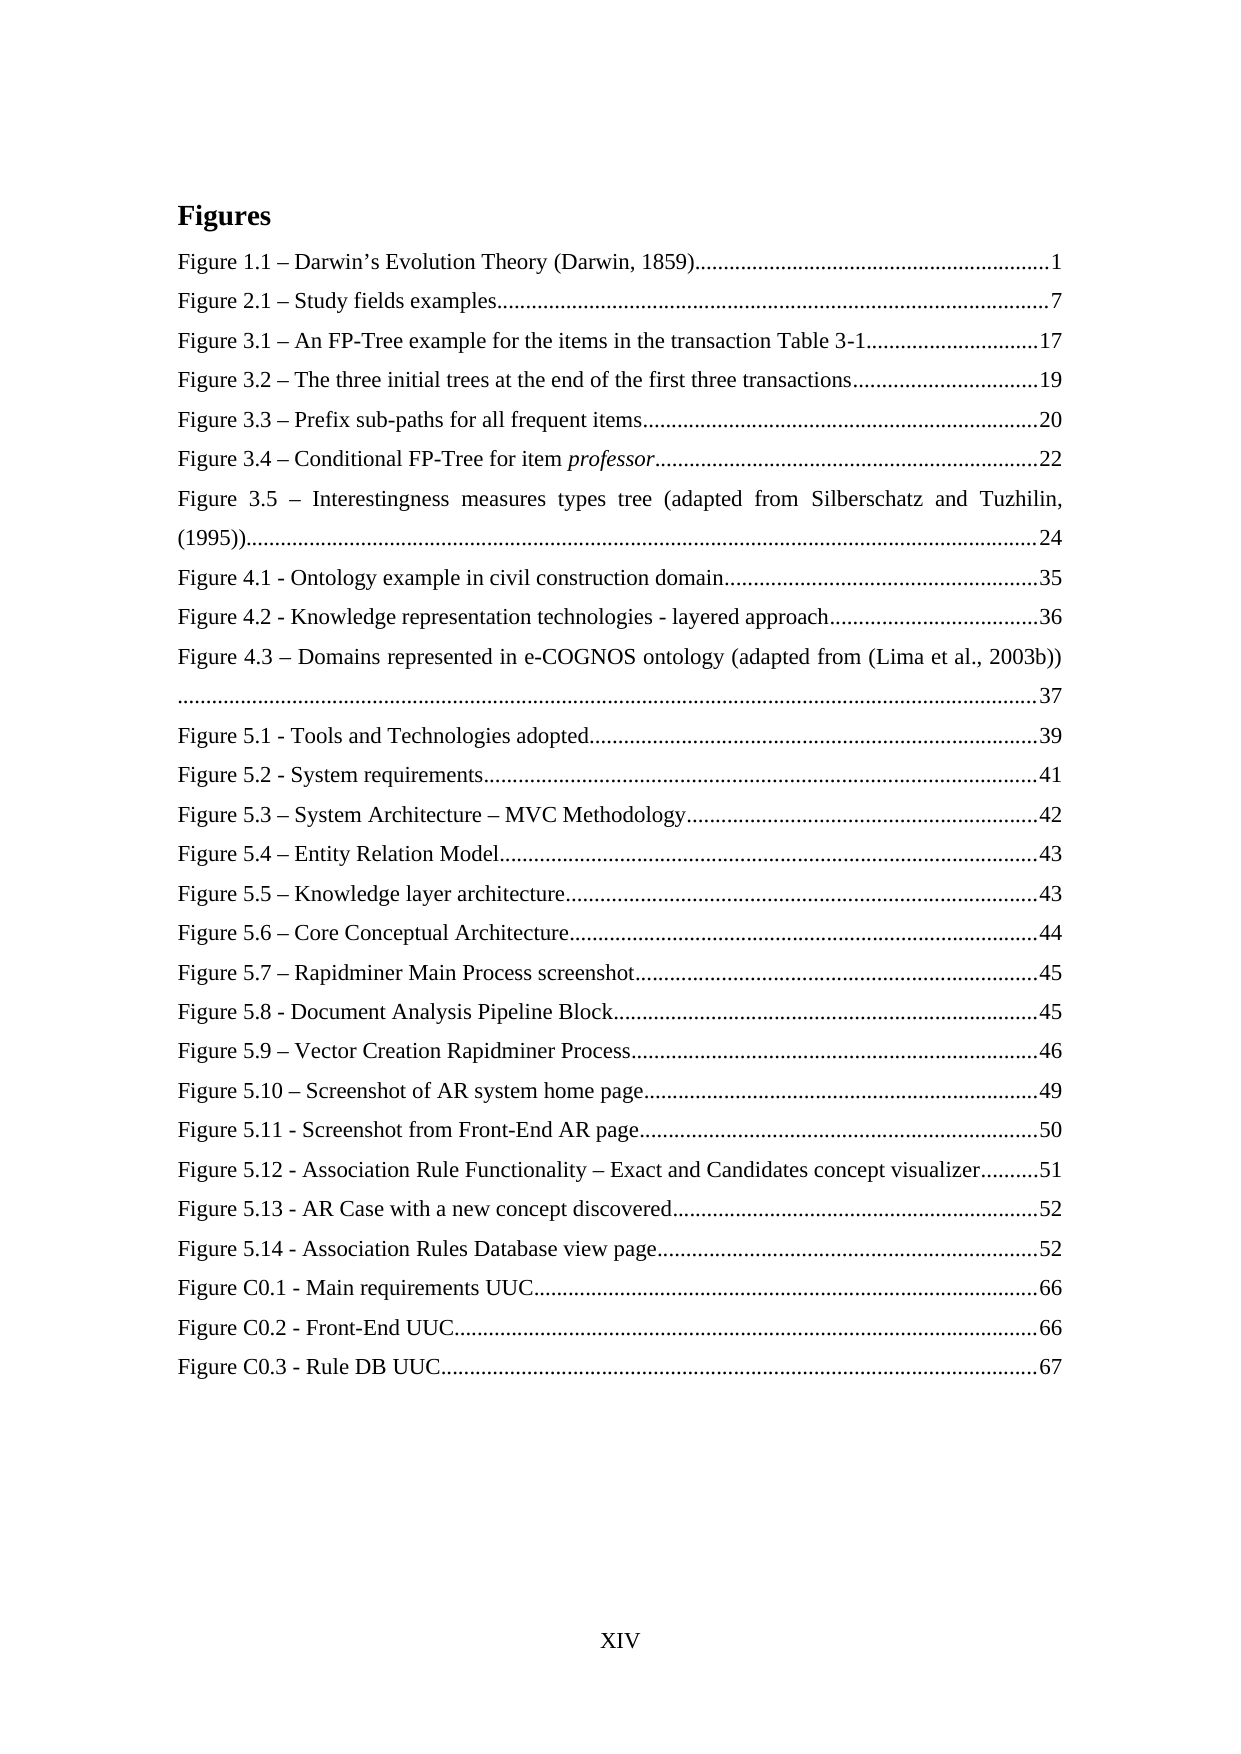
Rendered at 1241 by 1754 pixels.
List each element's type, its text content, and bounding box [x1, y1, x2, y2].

text Figure 3.3 – Prefix sub-paths for all frequent items 20 [177, 406, 1063, 432]
text Figure 5.12 - Association Rule Functionality – Exact and Candidates concept visualizer 51 [177, 1156, 1063, 1182]
text Figure 5.1 - Tools and Technologies adopted 39 [177, 722, 1063, 748]
text Figure 5.11 - Screenshot from Front-End AR page 50 [177, 1116, 1063, 1143]
text Figure 4.1 - Ontology example in civil construction domain 35 [177, 564, 1063, 590]
text Figure 5.2 - System requirements 41 [177, 761, 1063, 787]
text Figure 2.1 – Study fields examples 7 [177, 287, 1063, 314]
text Figure 4.2 - Knowledge representation technologies - layered approach 36 [177, 603, 1063, 629]
text Figure 3.2 – The three initial trees at the end of the first three transactions 19 [177, 366, 1063, 393]
text Figure 1.1 – Darwin’s Evolution Theory (Darwin, 1859) 1 [177, 248, 1063, 274]
subtitle Figures [177, 198, 1063, 231]
text Figure 5.6 – Core Conceptual Architecture 44 [177, 919, 1063, 945]
text Figure 5.13 - AR Case with a new concept discovered 52 [177, 1195, 1063, 1222]
text Figure 5.4 – Entity Relation Model 43 [177, 840, 1063, 866]
text Figure 3.1 – An FP-Tree example for the items in the transaction Table 3-1. 17 [177, 327, 1063, 353]
text Figure 5.5 – Knowledge layer architecture 43 [177, 879, 1063, 906]
text Figure 5.8 - Document Analysis Pipeline Block 45 [177, 998, 1063, 1024]
text Figure 5.9 – Vector Creation Rapidminer Process 46 [177, 1037, 1063, 1064]
text Figure C0.1 - Main requirements UUC 66 [177, 1274, 1063, 1301]
text Figure 5.7 – Rapidminer Main Process screenshot 45 [177, 958, 1063, 985]
text Figure 4.3 – Domains represented in e-COGNOS ontology (adapted from (Lima et al., 2003b)) 37 [177, 643, 1063, 708]
text Figure 3.4 – Conditional FP-Tree for item professor 22 [177, 445, 1063, 472]
text Figure 5.10 – Screenshot of AR system home page 49 [177, 1077, 1063, 1103]
text Figure C0.2 - Front-End UUC 66 [177, 1314, 1063, 1340]
text Figure 5.3 – System Architecture – MVC Methodology 42 [177, 801, 1063, 827]
text Figure 5.14 - Association Rules Database view page 52 [177, 1235, 1063, 1261]
text Figure C0.3 - Rule DB UUC 67 [177, 1353, 1063, 1380]
text Figure 3.5 – Interestingness measures types tree (adapted from Silberschatz and Tuzhilin, (1995)) 24 [177, 485, 1063, 551]
